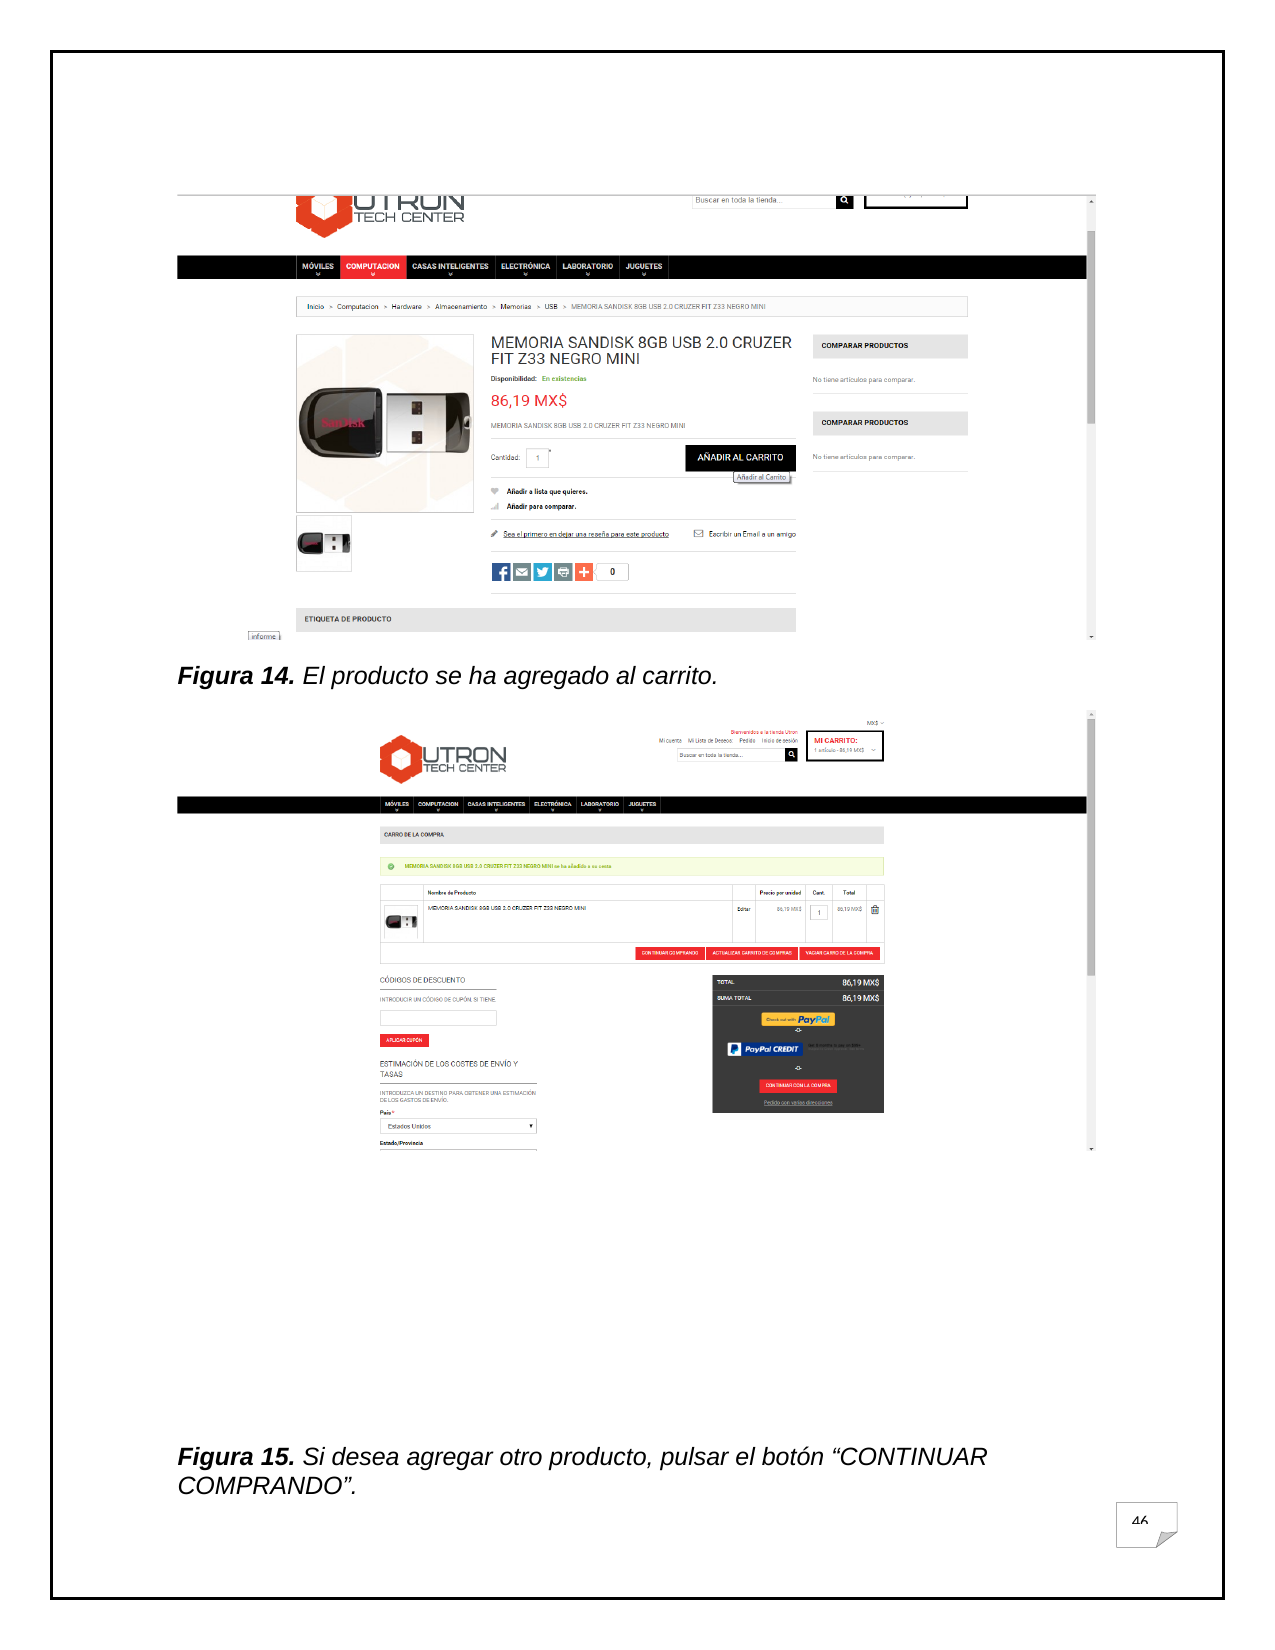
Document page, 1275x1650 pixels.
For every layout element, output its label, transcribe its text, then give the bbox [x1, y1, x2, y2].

picture [177, 710, 1096, 1151]
picture [177, 194, 1096, 640]
text Figura 14. El producto se ha agregado al carrito. [177, 661, 1098, 689]
text Figura 15. Si desea agregar otro producto, pulsar el botón “CONTINUAR COMPRANDO”. [177, 1442, 1098, 1500]
